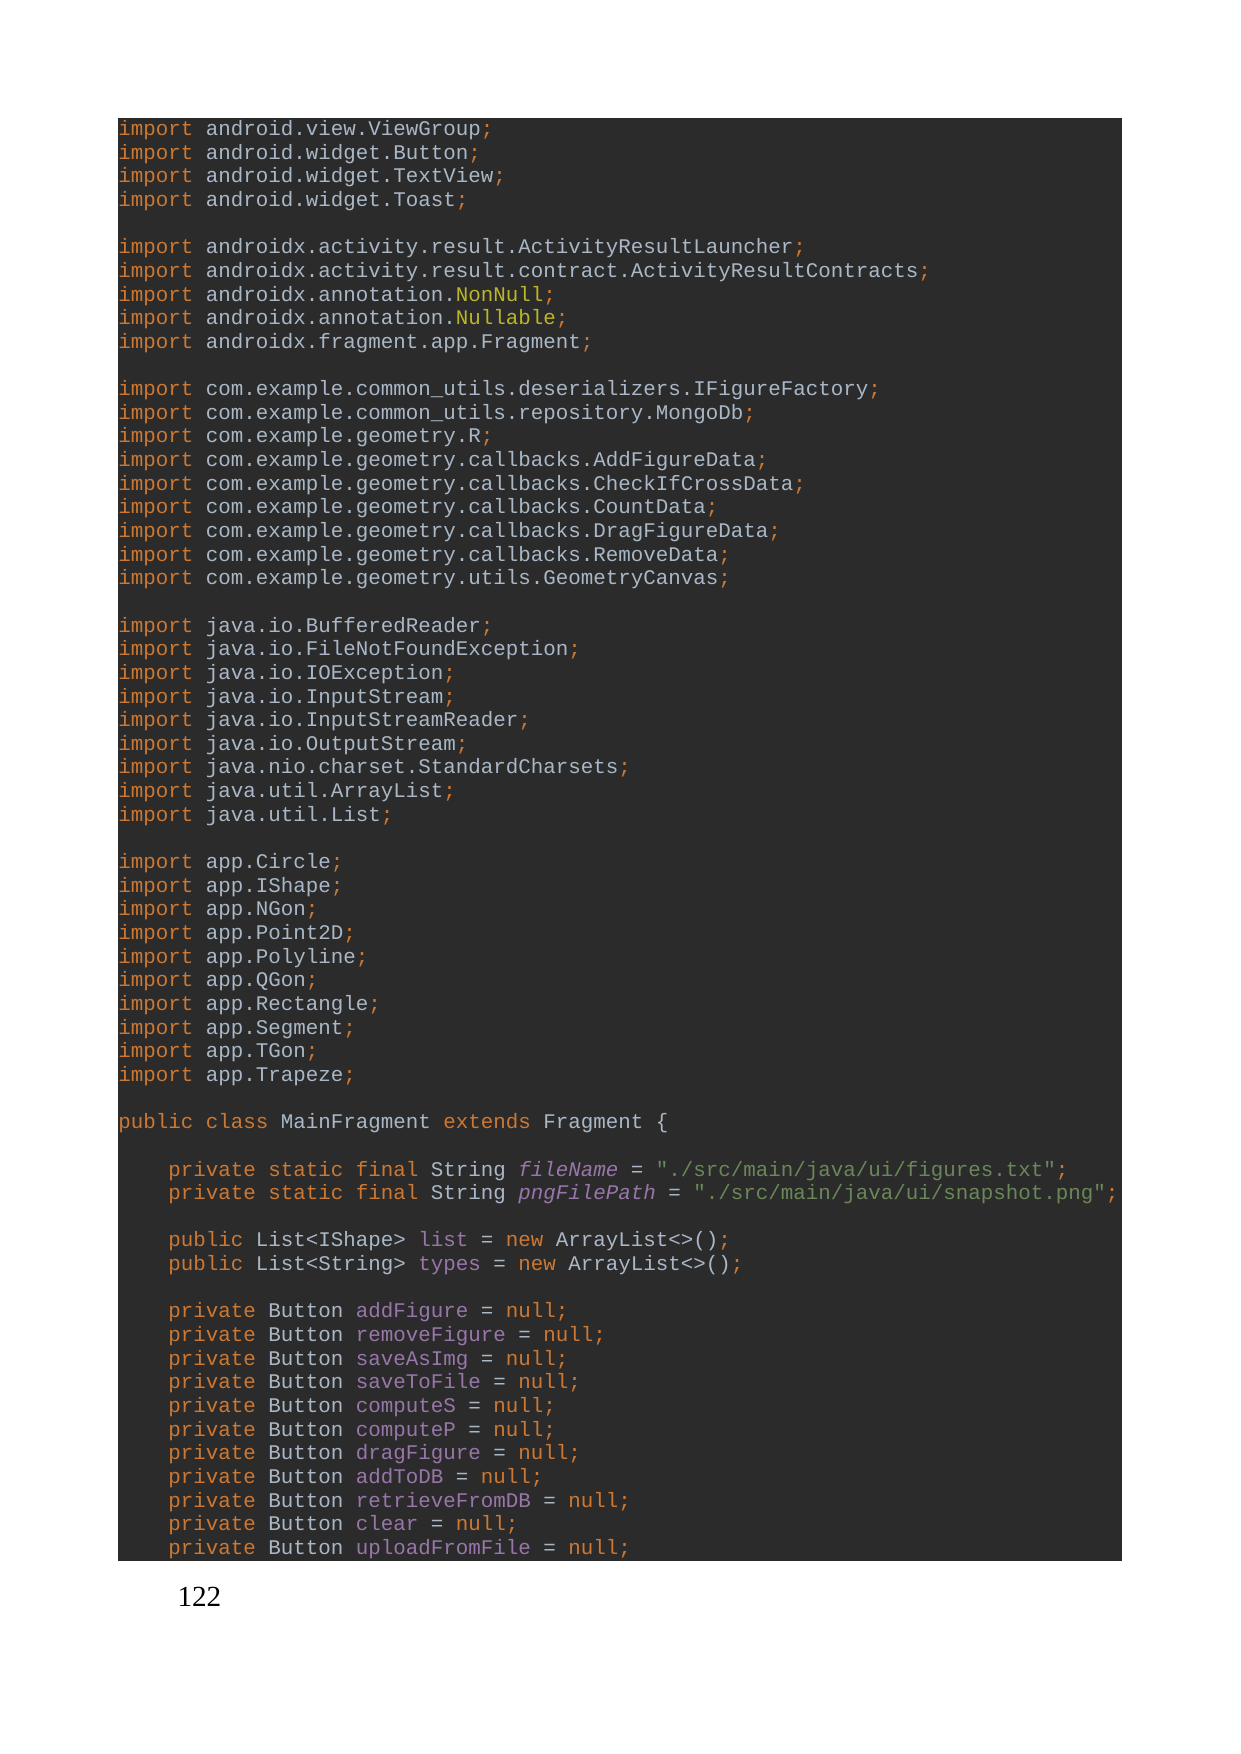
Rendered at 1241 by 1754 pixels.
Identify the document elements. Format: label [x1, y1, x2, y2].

text [118, 118, 1122, 1561]
